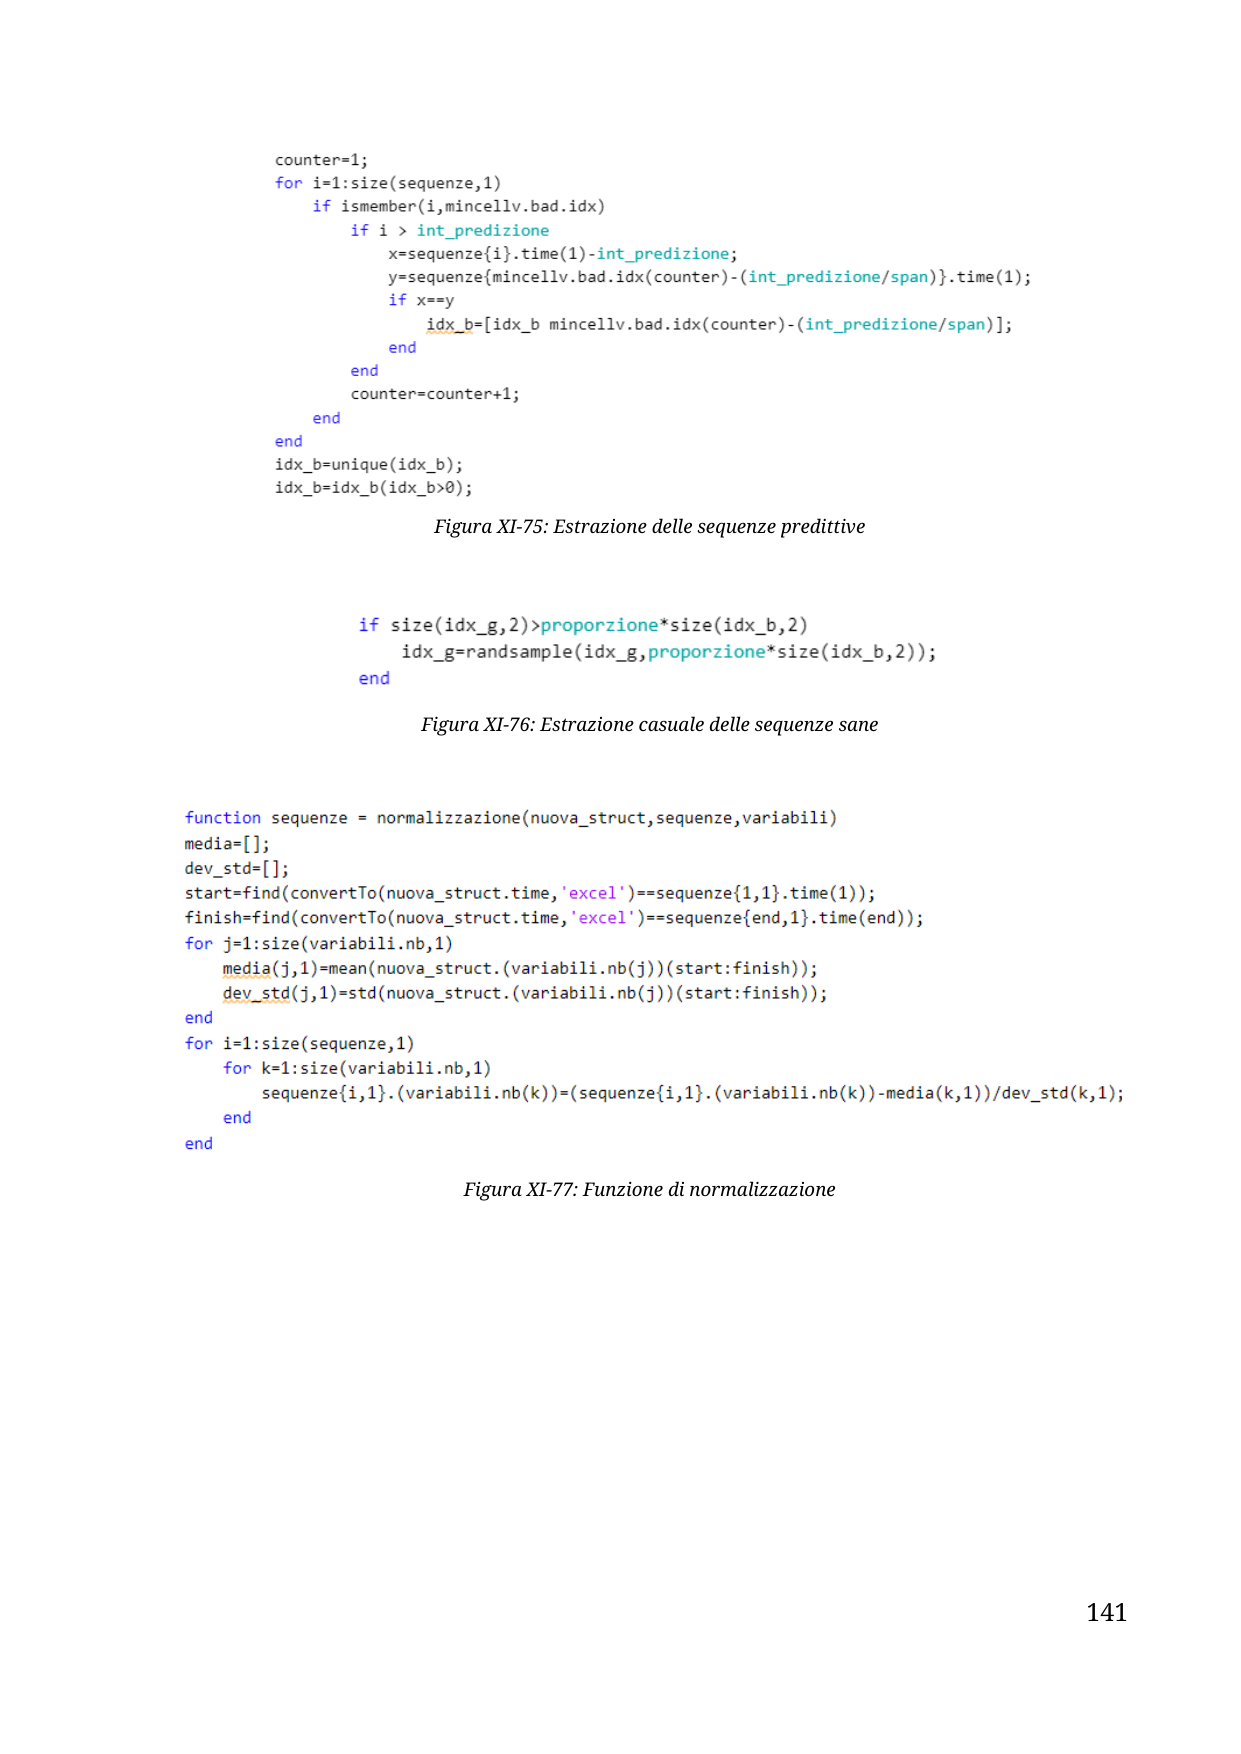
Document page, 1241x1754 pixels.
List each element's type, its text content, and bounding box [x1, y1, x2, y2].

picture [354, 602, 945, 699]
picture [177, 800, 1123, 1164]
picture [265, 150, 1034, 501]
